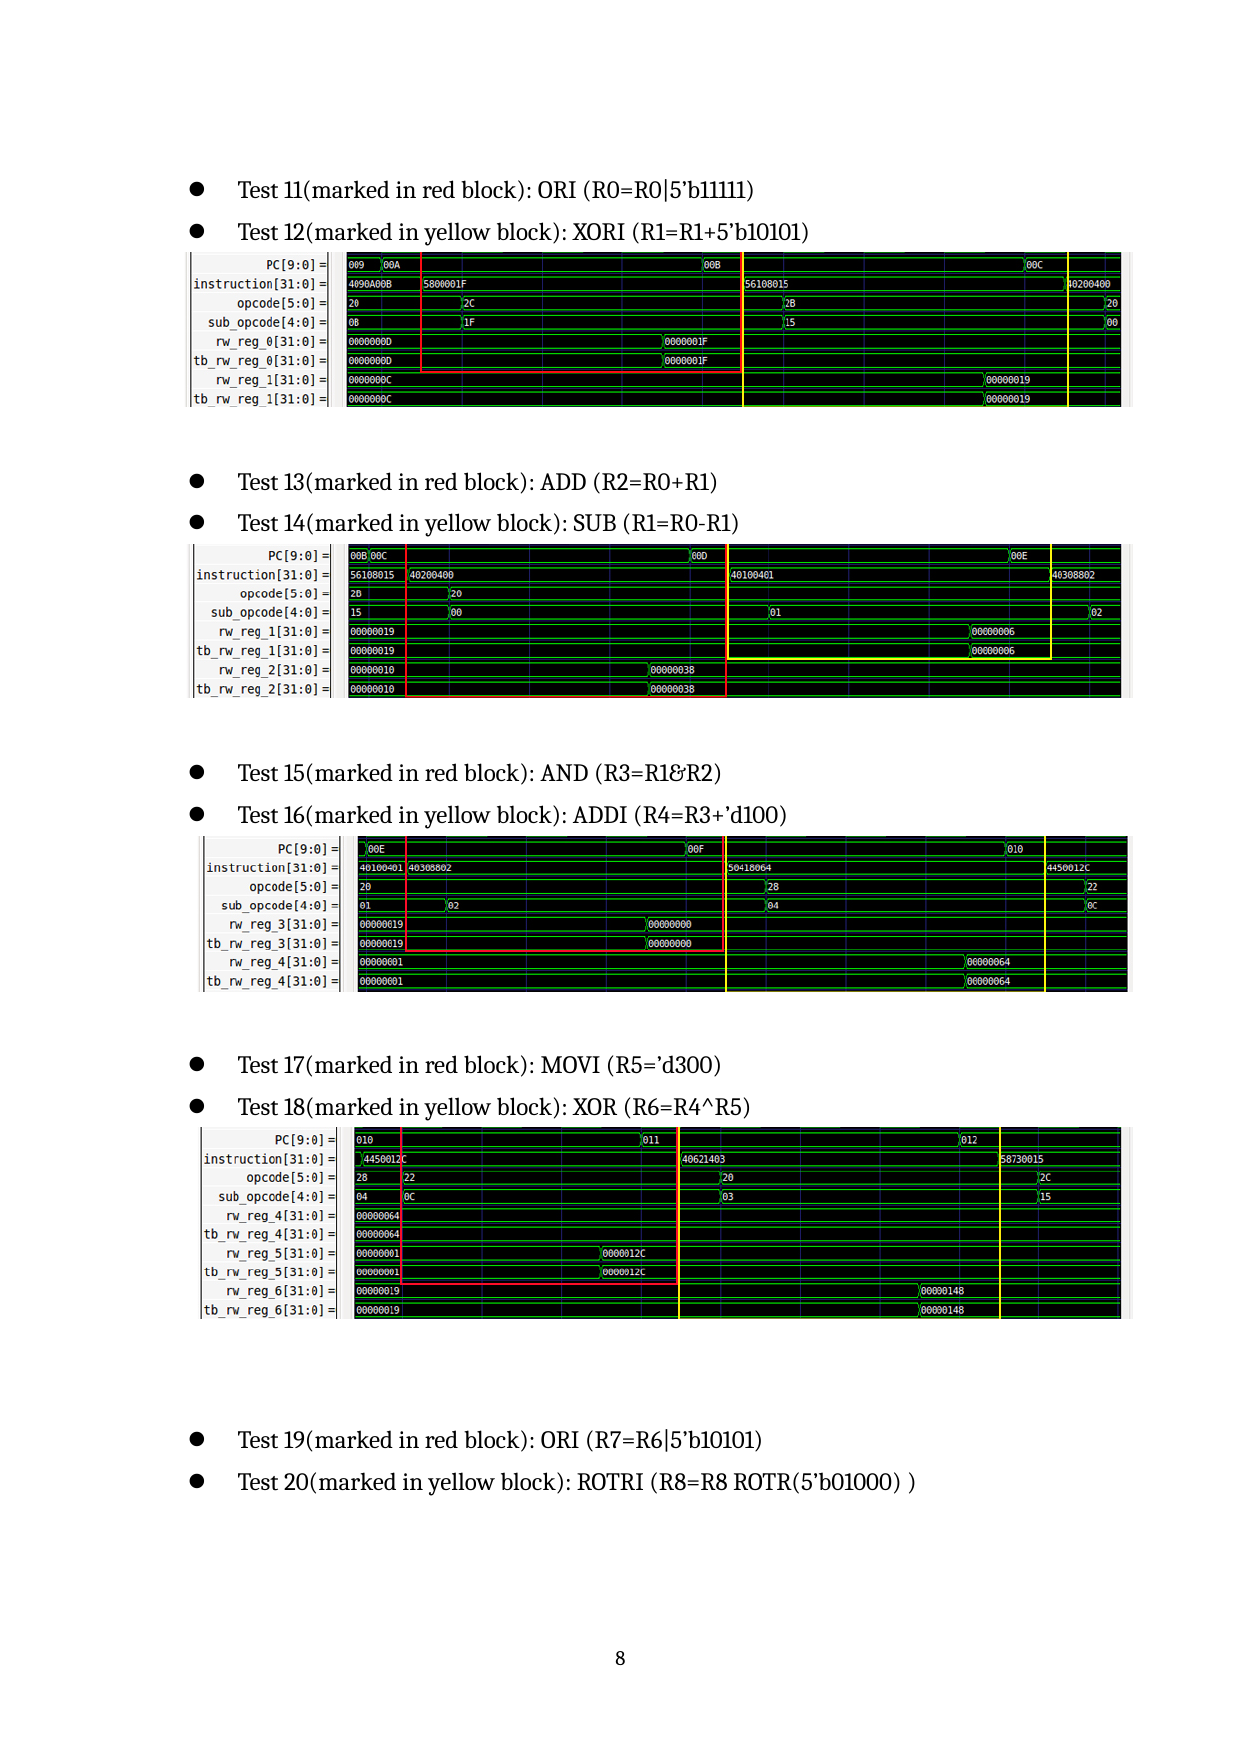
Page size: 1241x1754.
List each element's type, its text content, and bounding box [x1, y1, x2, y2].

list Test 12(marked in yellow block): XORI (R1=R1+5’b10101) [187, 211, 1053, 252]
list Test 20(marked in yellow block): ROTRI (R8=R8 ROTR(5’b01000) ) [187, 1461, 1053, 1503]
list Test 19(marked in red block): ORI (R7=R6|5’b10101) [187, 1419, 1053, 1461]
list Test 18(marked in yellow block): XOR (R6=R4^R5) [187, 1086, 1053, 1128]
picture [184, 252, 1133, 407]
list Test 13(marked in red block): ADD (R2=R0+R1) [187, 461, 1053, 503]
picture [197, 836, 1133, 992]
list Test 14(marked in yellow block): SUB (R1=R0-R1) [187, 503, 1053, 544]
list Test 11(marked in red block): ORI (R0=R0|5’b11111) [187, 169, 1053, 211]
picture [186, 544, 1133, 698]
list Test 16(marked in yellow block): ADDI (R4=R3+’d100) [187, 794, 1053, 836]
list Test 17(marked in red block): MOVI (R5=’d300) [187, 1044, 1053, 1086]
picture [197, 1127, 1133, 1319]
list Test 15(marked in red block): AND (R3=R1&R2) [187, 753, 1053, 794]
